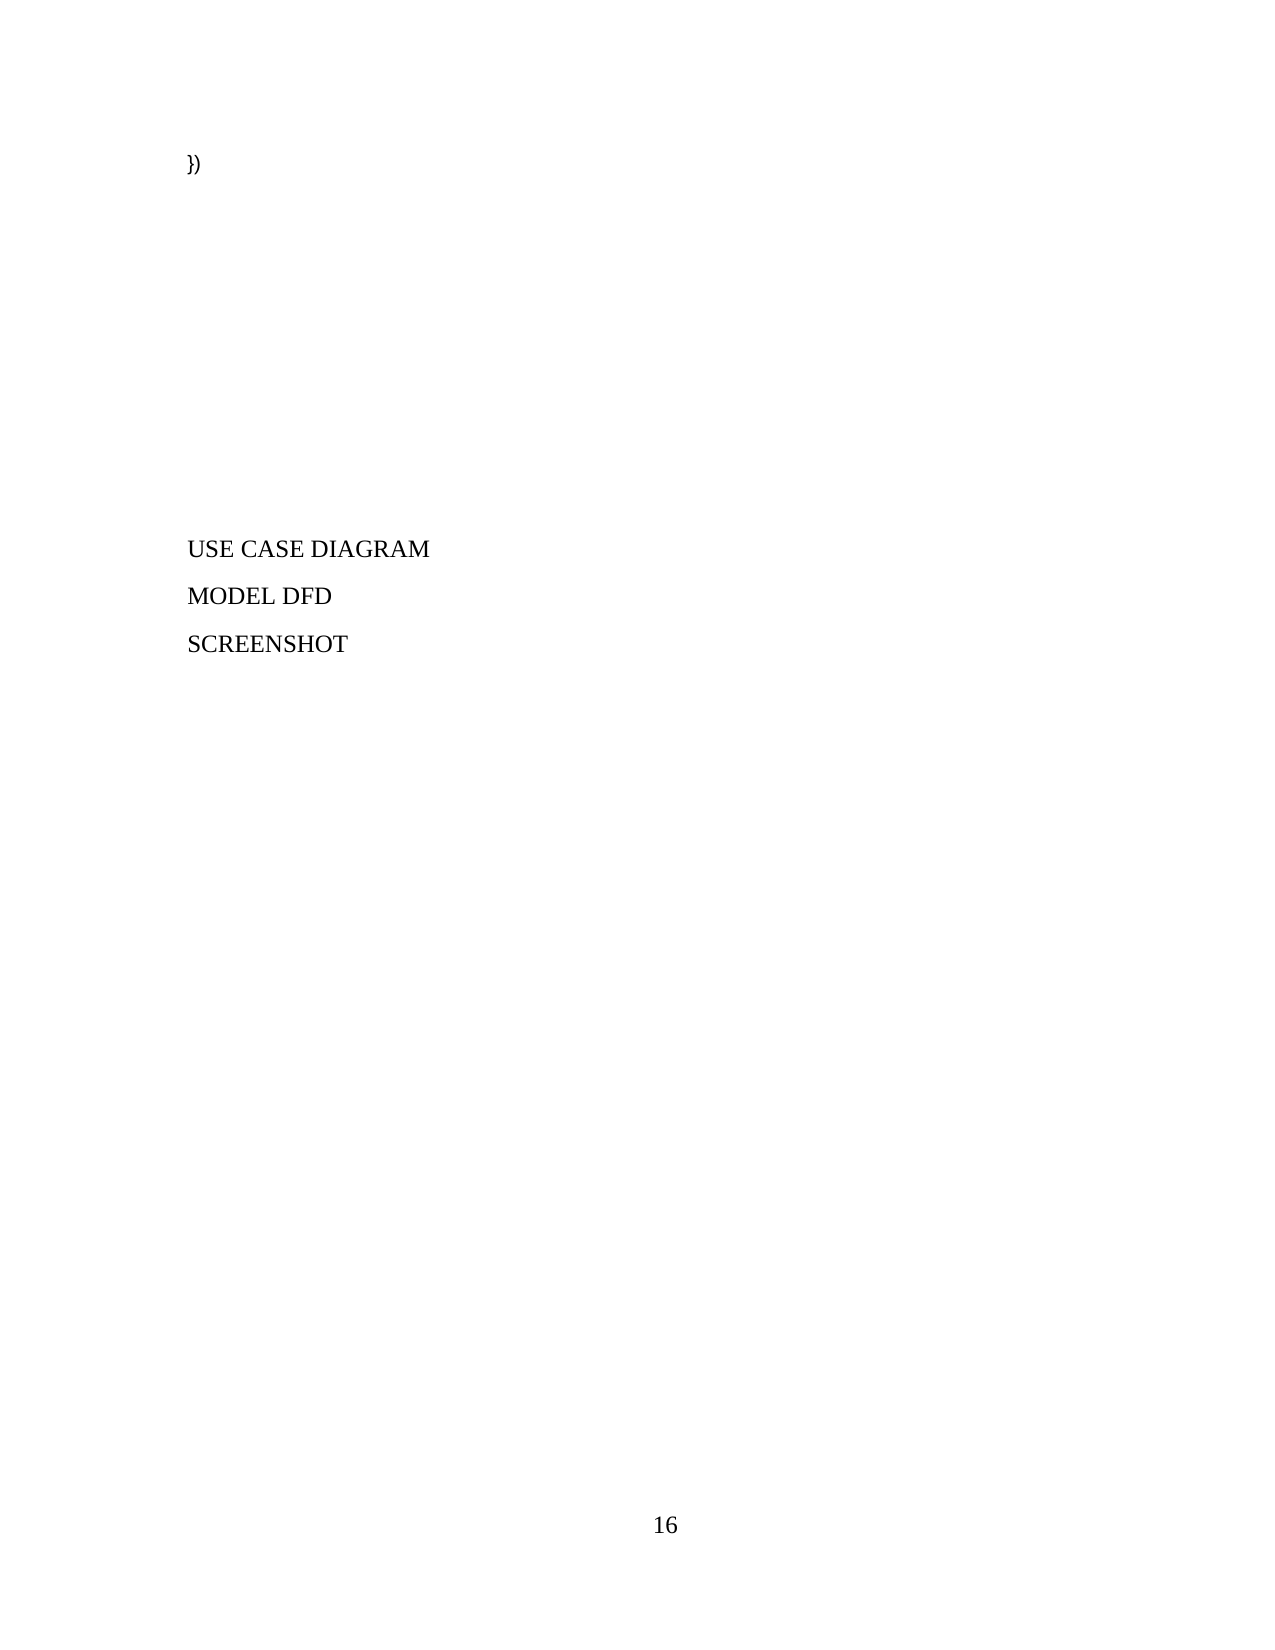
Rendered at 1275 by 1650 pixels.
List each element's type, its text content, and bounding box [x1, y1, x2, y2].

text USE CASE DIAGRAM [187, 534, 1185, 563]
text MODEL DFD [187, 581, 1185, 610]
text }) [187, 151, 1185, 175]
text SCREENSHOT [187, 629, 1185, 657]
